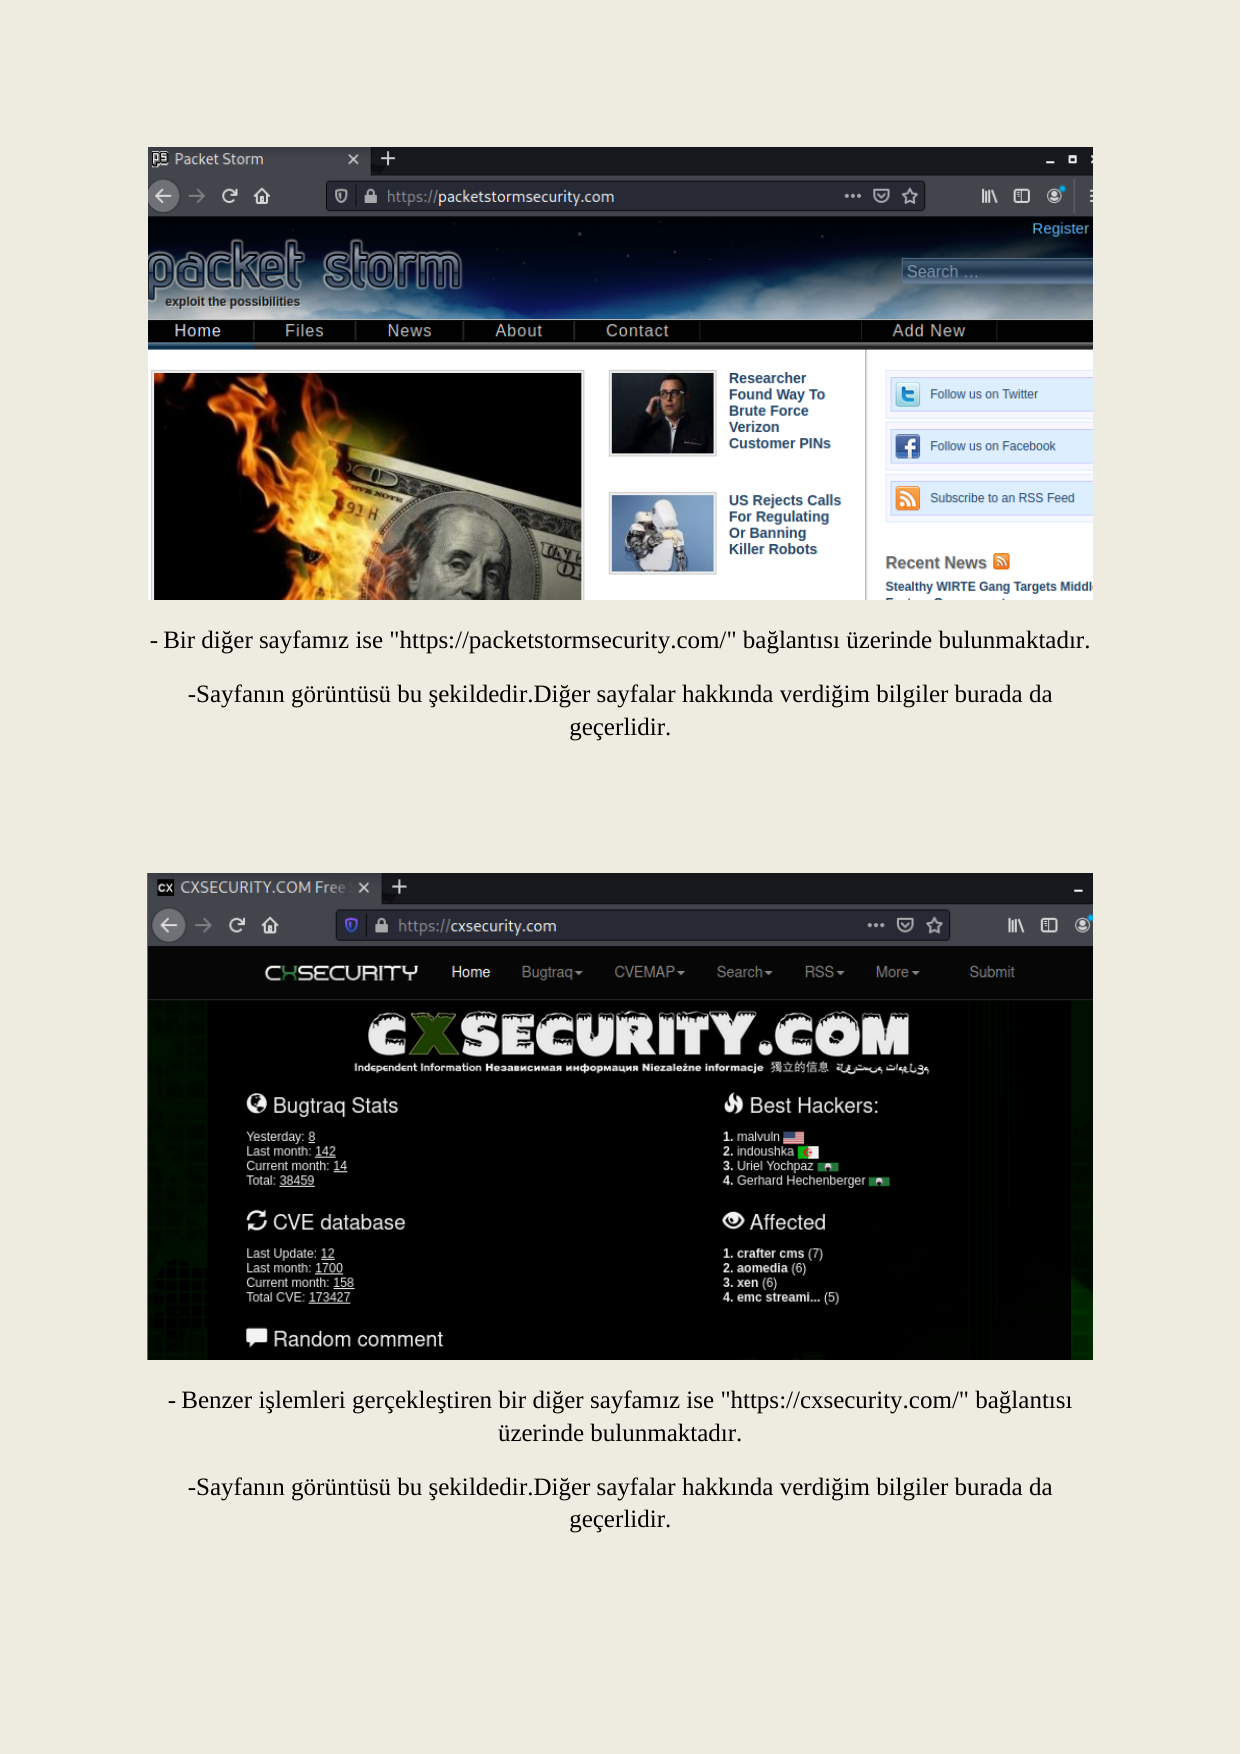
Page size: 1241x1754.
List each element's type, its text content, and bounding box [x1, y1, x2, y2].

text -Sayfanın görüntüsü bu şekildedir.Diğer sayfalar hakkında verdiğim bilgiler burada da geçerlidir. [148, 679, 1093, 741]
text -Sayfanın görüntüsü bu şekildedir.Diğer sayfalar hakkında verdiğim bilgiler burada da geçerlidir. [148, 1472, 1093, 1533]
picture [148, 147, 1093, 600]
text - Benzer işlemleri gerçekleştiren bir diğer sayfamız ise "https://cxsecurity.com/" bağlantısı üzerinde bulunmaktadır. [148, 1385, 1093, 1446]
text - Bir diğer sayfamız ise "https://packetstormsecurity.com/" bağlantısı üzerinde bulunmaktadır. [148, 625, 1093, 654]
picture [147, 873, 1093, 1360]
